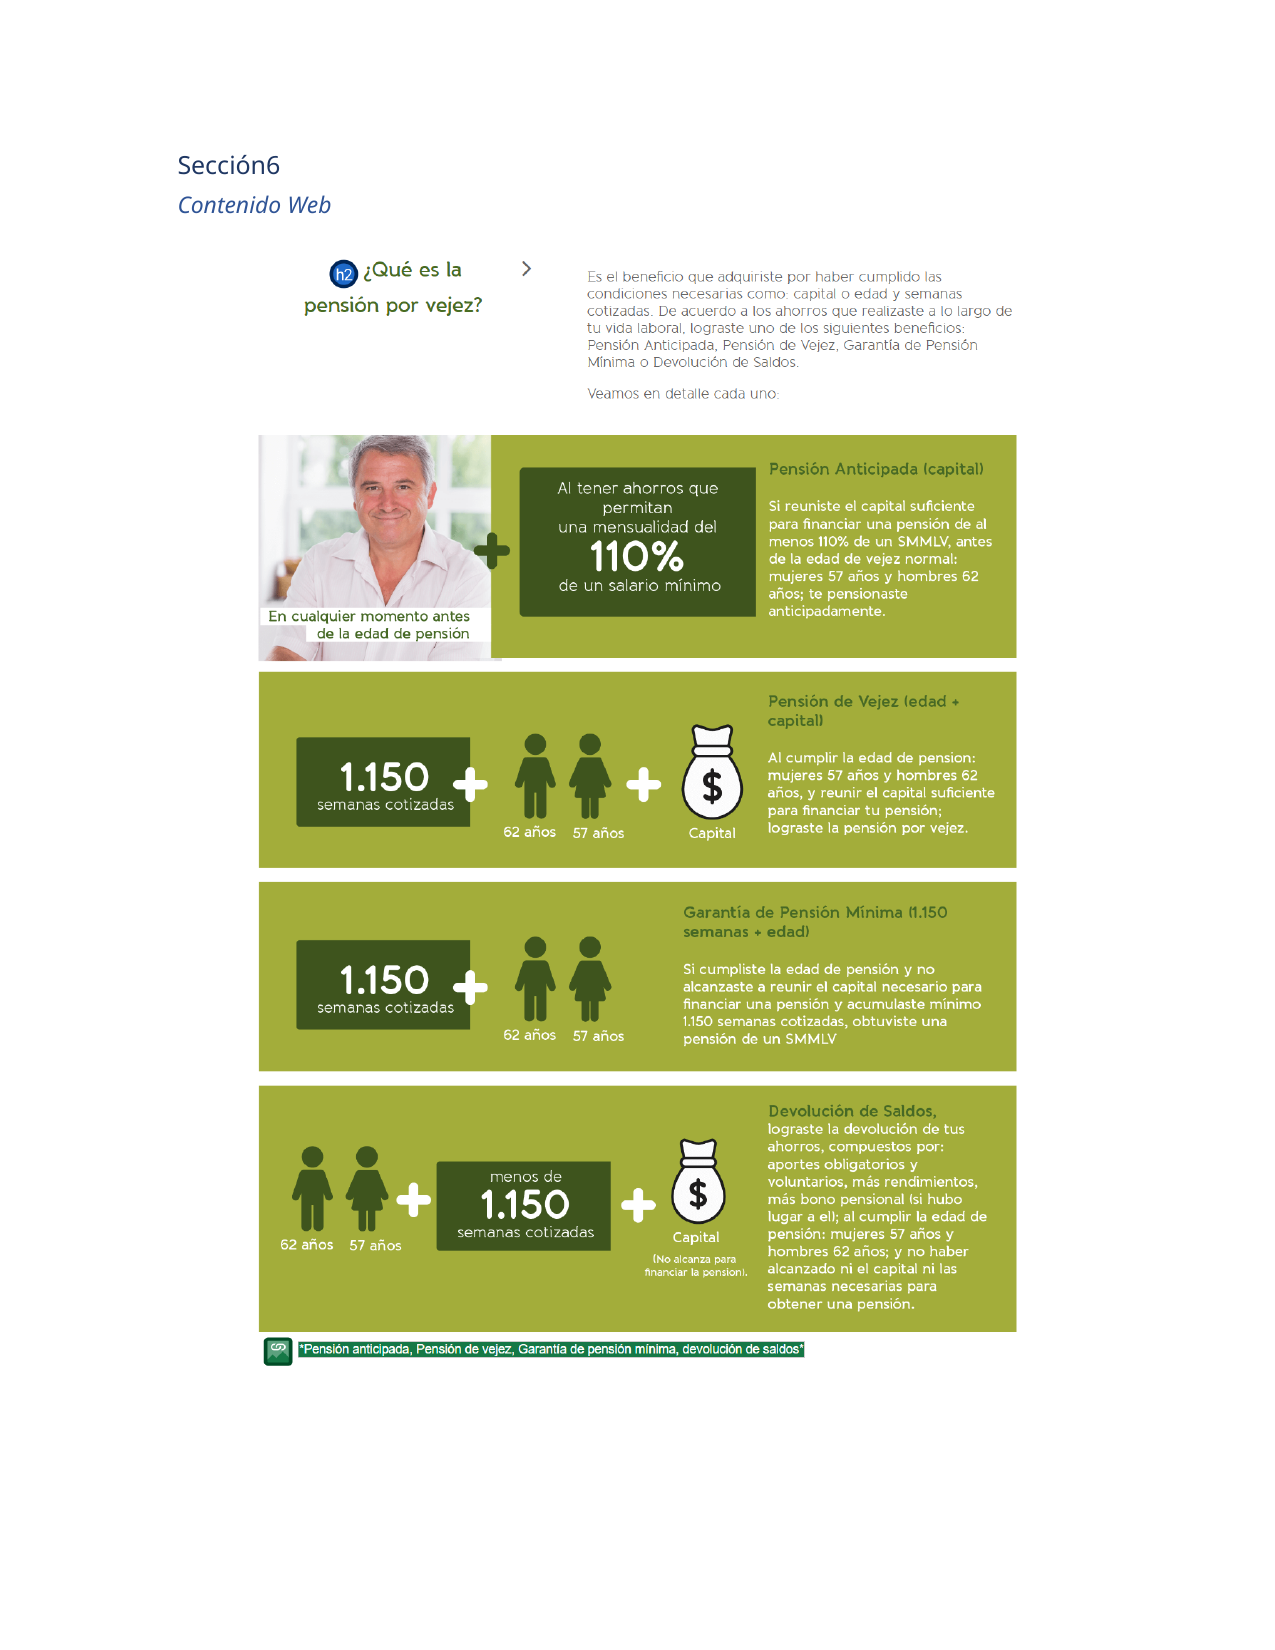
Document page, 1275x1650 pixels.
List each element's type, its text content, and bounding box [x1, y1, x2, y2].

subtitle Sección6 [177, 148, 1098, 182]
subtitle Contenido Web [177, 188, 1098, 220]
picture [177, 222, 1098, 1403]
